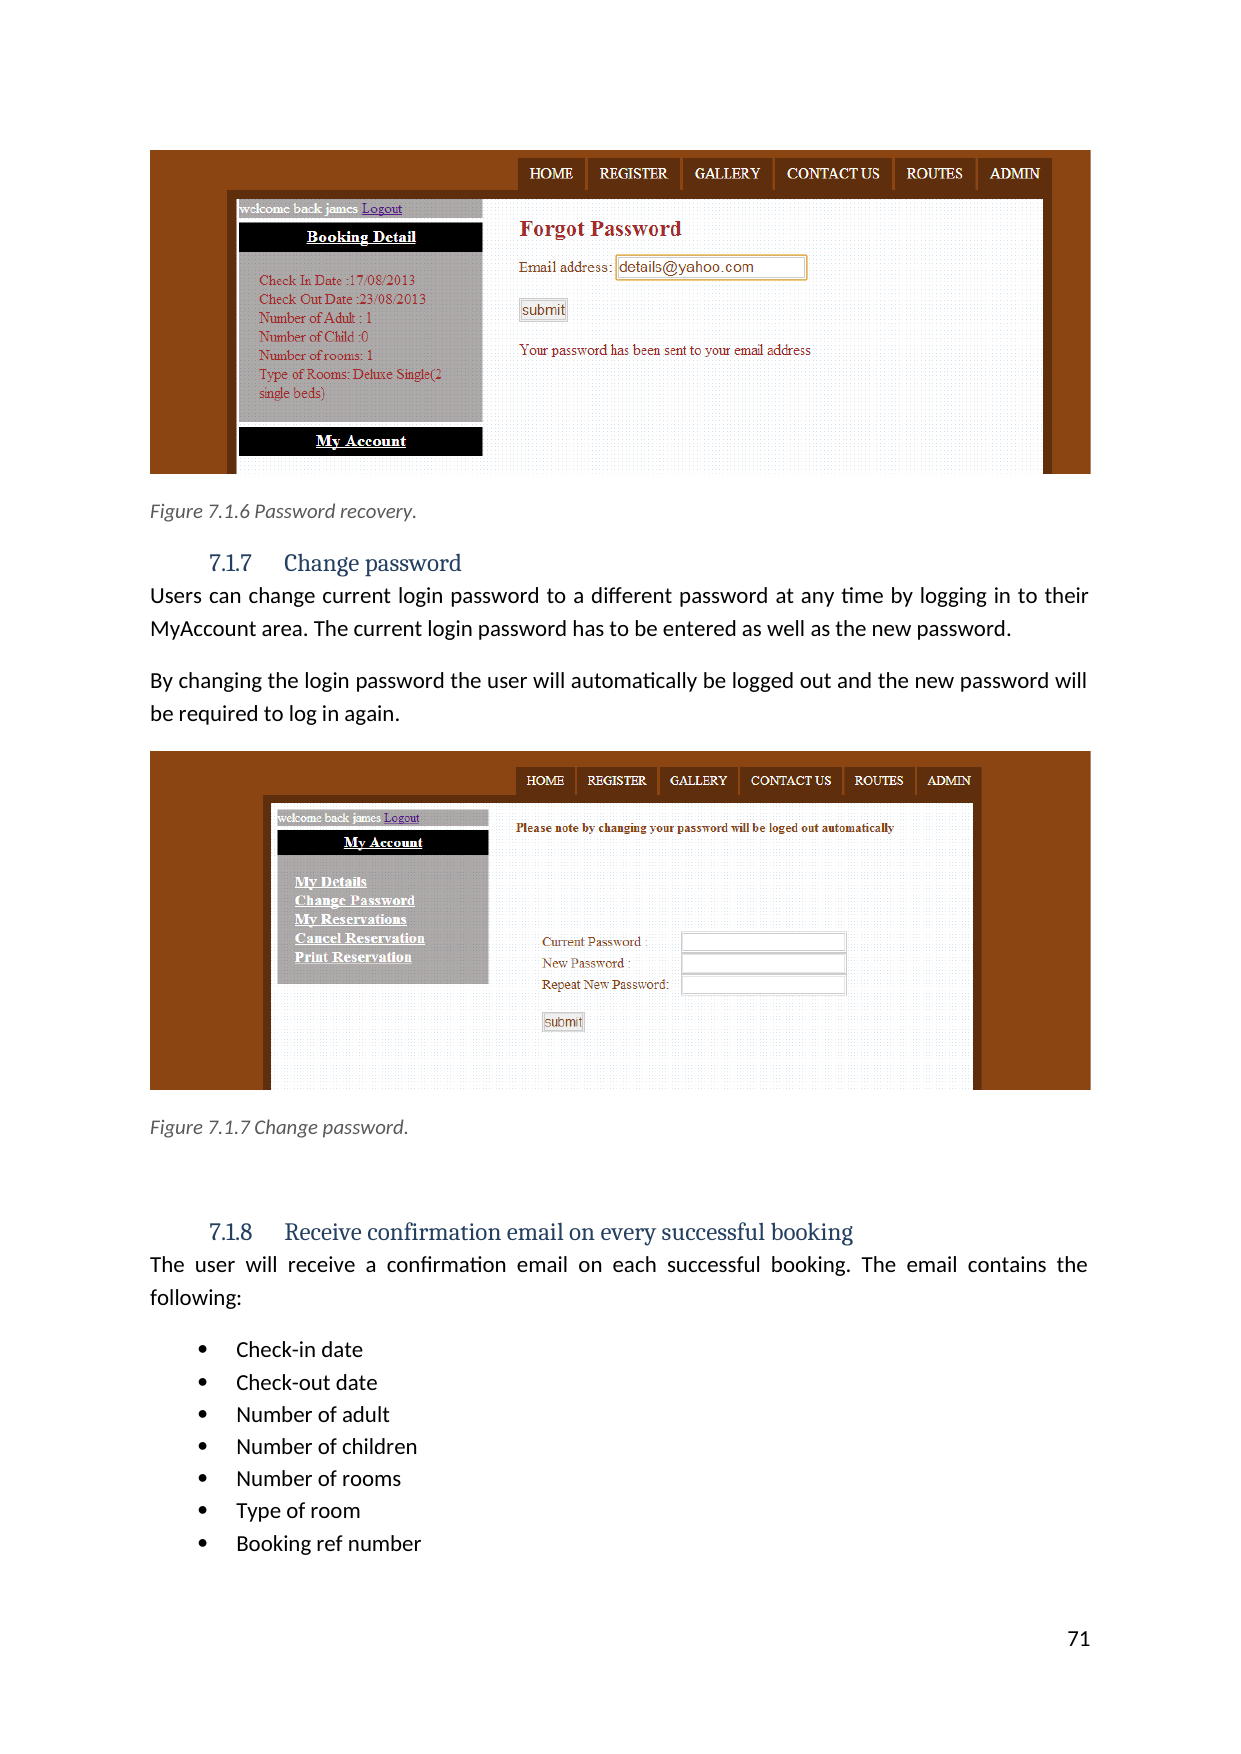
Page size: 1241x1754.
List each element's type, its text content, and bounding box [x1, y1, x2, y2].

text Figure 7.1.7 Change password. [150, 1114, 1090, 1140]
picture [150, 150, 1091, 474]
subtitle Receive confirmation email on every successful booking [209, 1217, 1090, 1246]
list Type of room [198, 1497, 1090, 1524]
list Number of adult [198, 1400, 1090, 1428]
text The user will receive a confirmation email on each successful booking. The email contains the following: [150, 1250, 1090, 1311]
text Users can change current login password to a different password at any time by logging in to their MyAccount area. The current login password has to be entered as well as the new password. [150, 581, 1090, 642]
list Check-in date [198, 1336, 1090, 1364]
subtitle Change password [209, 548, 1090, 577]
list Check-out date [198, 1368, 1090, 1396]
text By changing the login password the user will automatically be logged out and the new password will be required to log in again. [150, 667, 1090, 727]
picture [150, 751, 1091, 1090]
list Number of children [198, 1432, 1090, 1460]
text Figure 7.1.6 Password recovery. [150, 498, 1090, 524]
list Number of rooms [198, 1464, 1090, 1492]
list Booking ref number [198, 1529, 1090, 1557]
